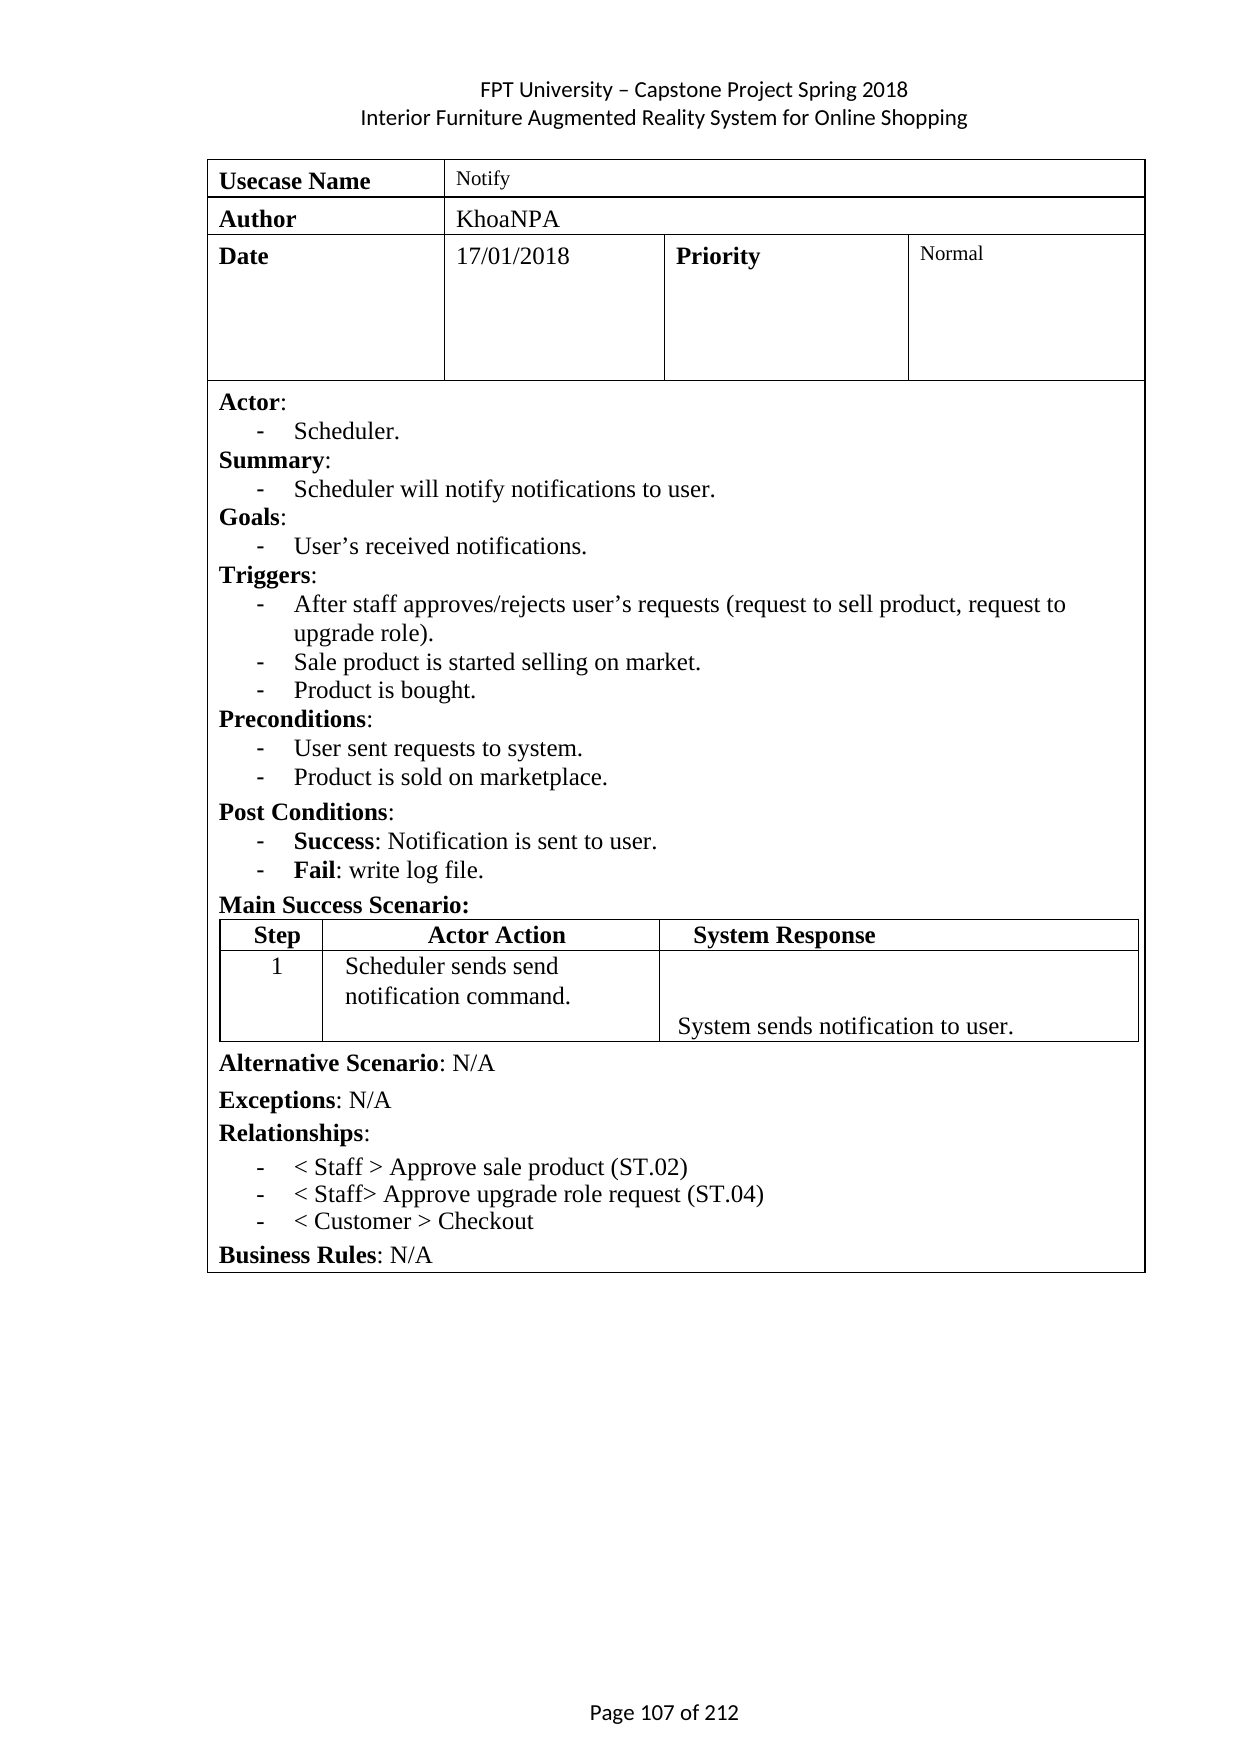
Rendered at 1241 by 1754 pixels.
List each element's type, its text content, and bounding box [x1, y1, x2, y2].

table_cell KhoaNPA [445, 198, 1144, 234]
table_cell Priority [665, 235, 908, 379]
table_cell Notify [445, 160, 1144, 196]
table_cell Actor: Scheduler. Summary: Scheduler will notify notifications to user. Goals: User’s received notifications. Triggers: After staff approves/rejects user’s requests (request to sell product, request to upgrade role). Sale product is started selling on market. Product is bought. Preconditions: User sent requests to system. Product is sold on marketplace. Post Conditions: Success: Notification is sent to user. Fail: write log file. Main Success Scenario: Alternative Scenario: N/A Exceptions: N/A Relationships: < Staff > Approve sale product (ST.02) < Staff> Approve upgrade role request (ST.04) < Customer > Checkout Business Rules: N/A [208, 381, 1144, 1272]
table_cell Normal [909, 235, 1144, 379]
table_cell 17/01/2018 [445, 235, 664, 379]
table_cell Author [208, 198, 444, 234]
table_cell Usecase Name [208, 160, 444, 196]
table_cell Date [208, 235, 444, 379]
